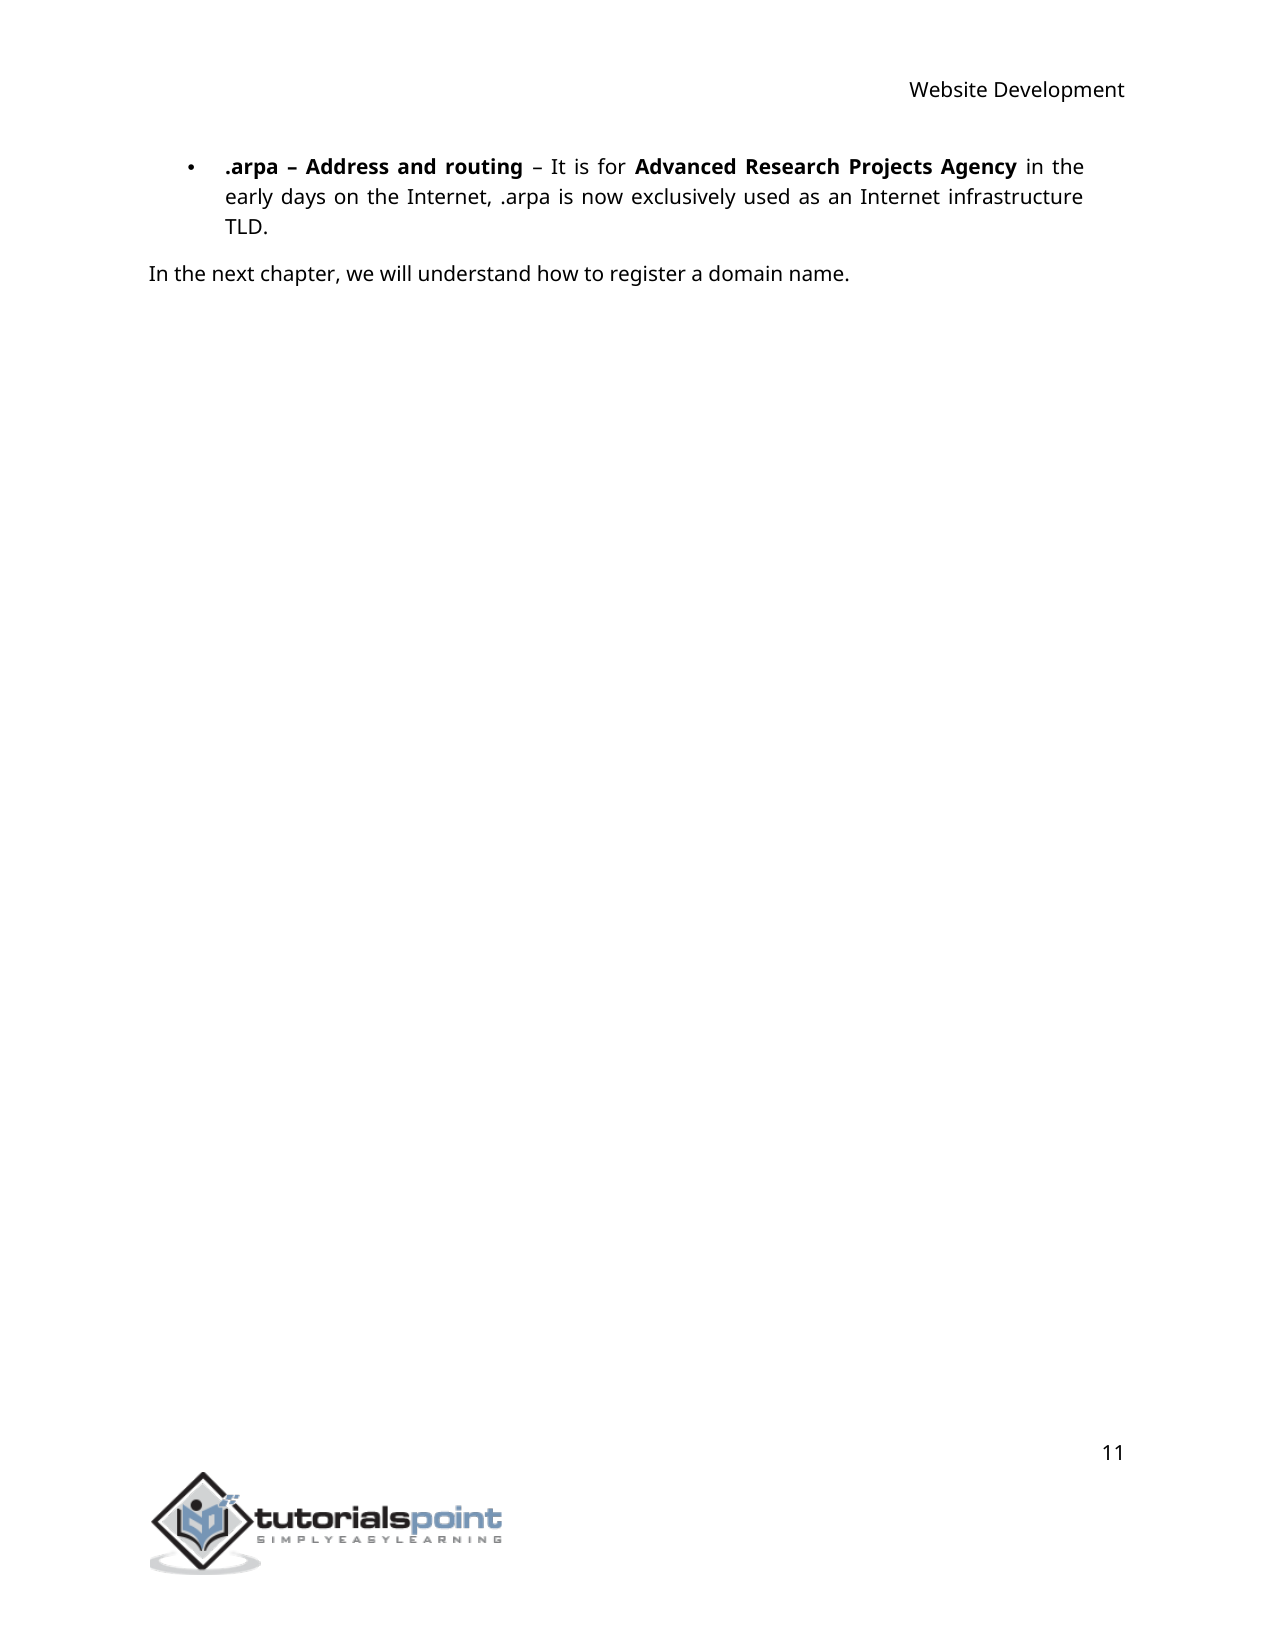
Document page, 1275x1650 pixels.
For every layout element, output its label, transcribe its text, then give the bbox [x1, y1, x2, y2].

picture [150, 1472, 502, 1575]
text In the next chapter, we will understand how to register a domain name. [148, 259, 1084, 288]
list .arpa – Address and routing – It is for Advanced Research Projects Agency in the early days on the Internet, .arpa is now exclusively used as an Internet infrastructure TLD. [187, 152, 1084, 241]
